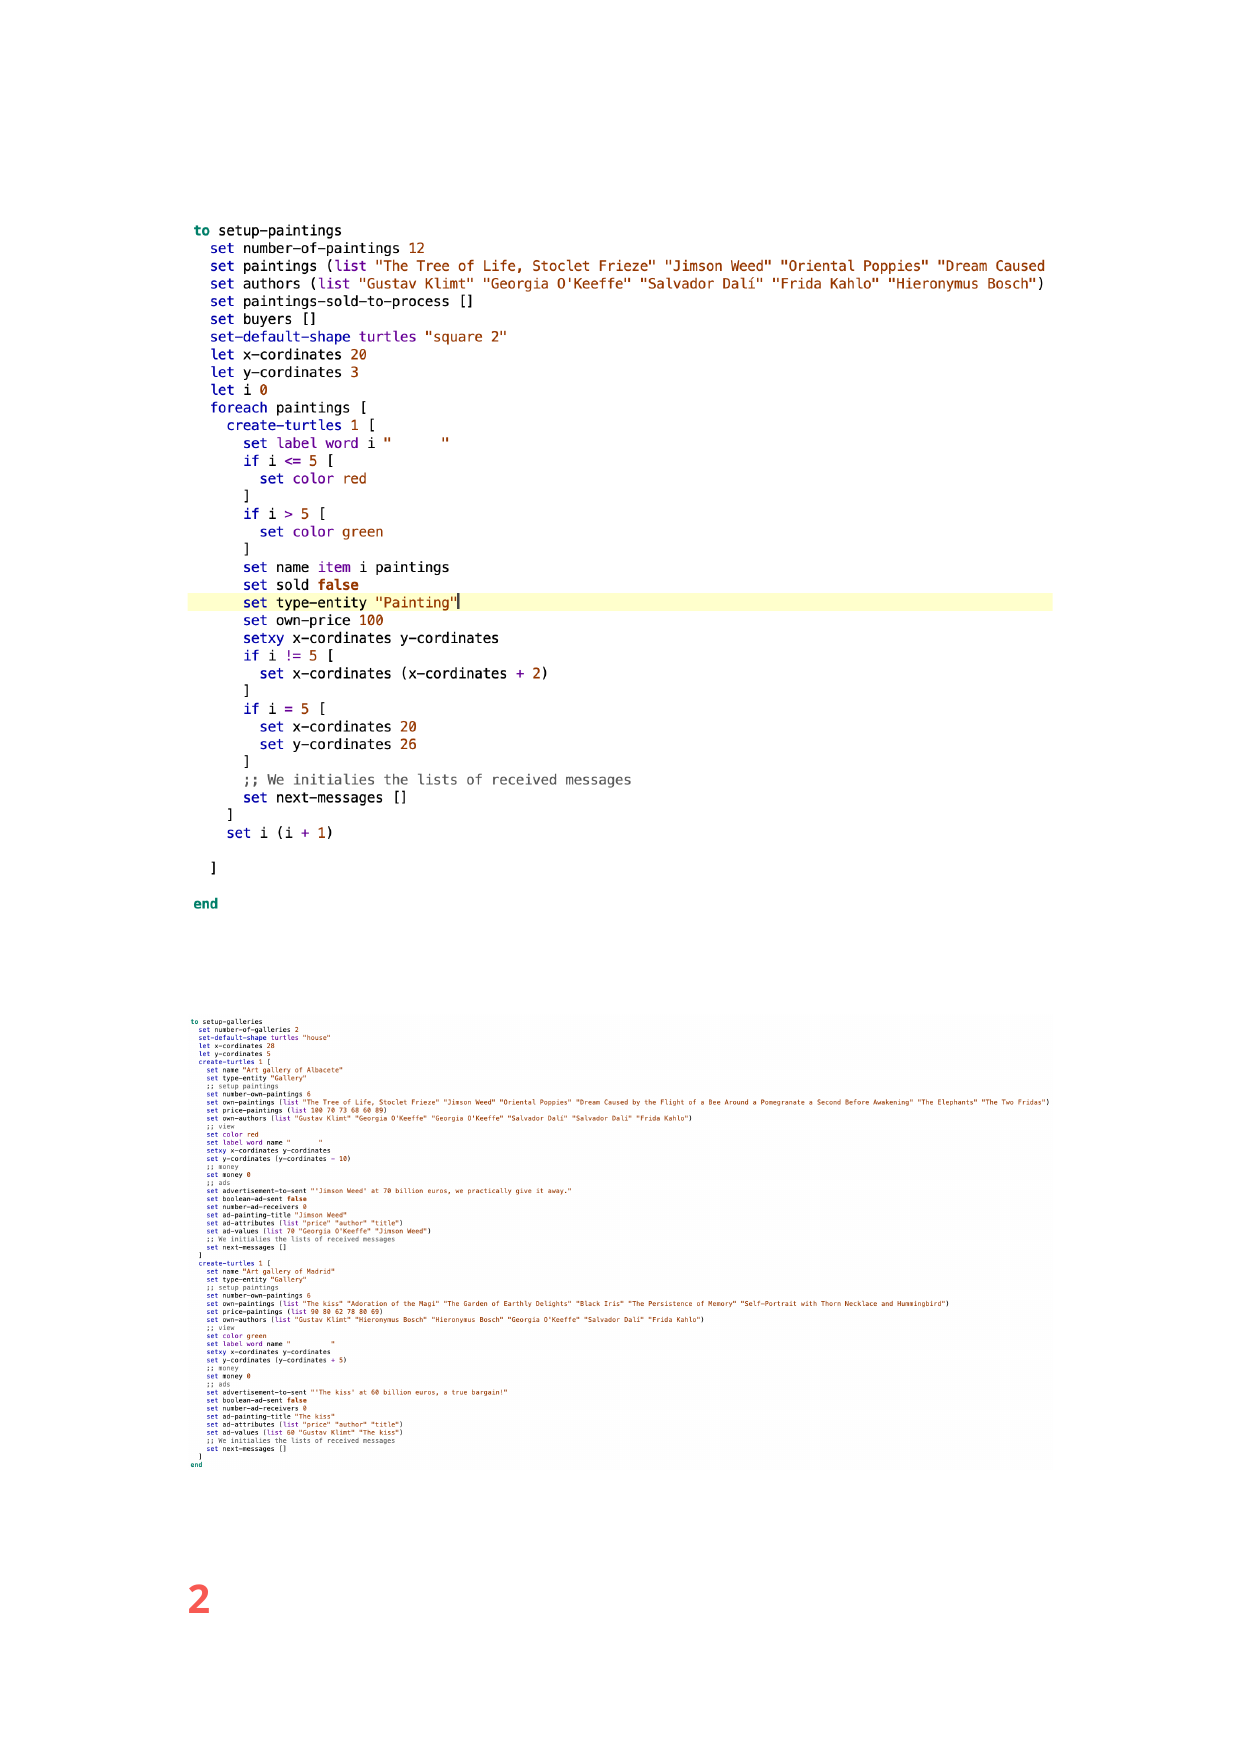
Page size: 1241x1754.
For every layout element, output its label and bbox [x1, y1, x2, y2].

picture [187, 215, 1053, 919]
picture [187, 1014, 1053, 1470]
